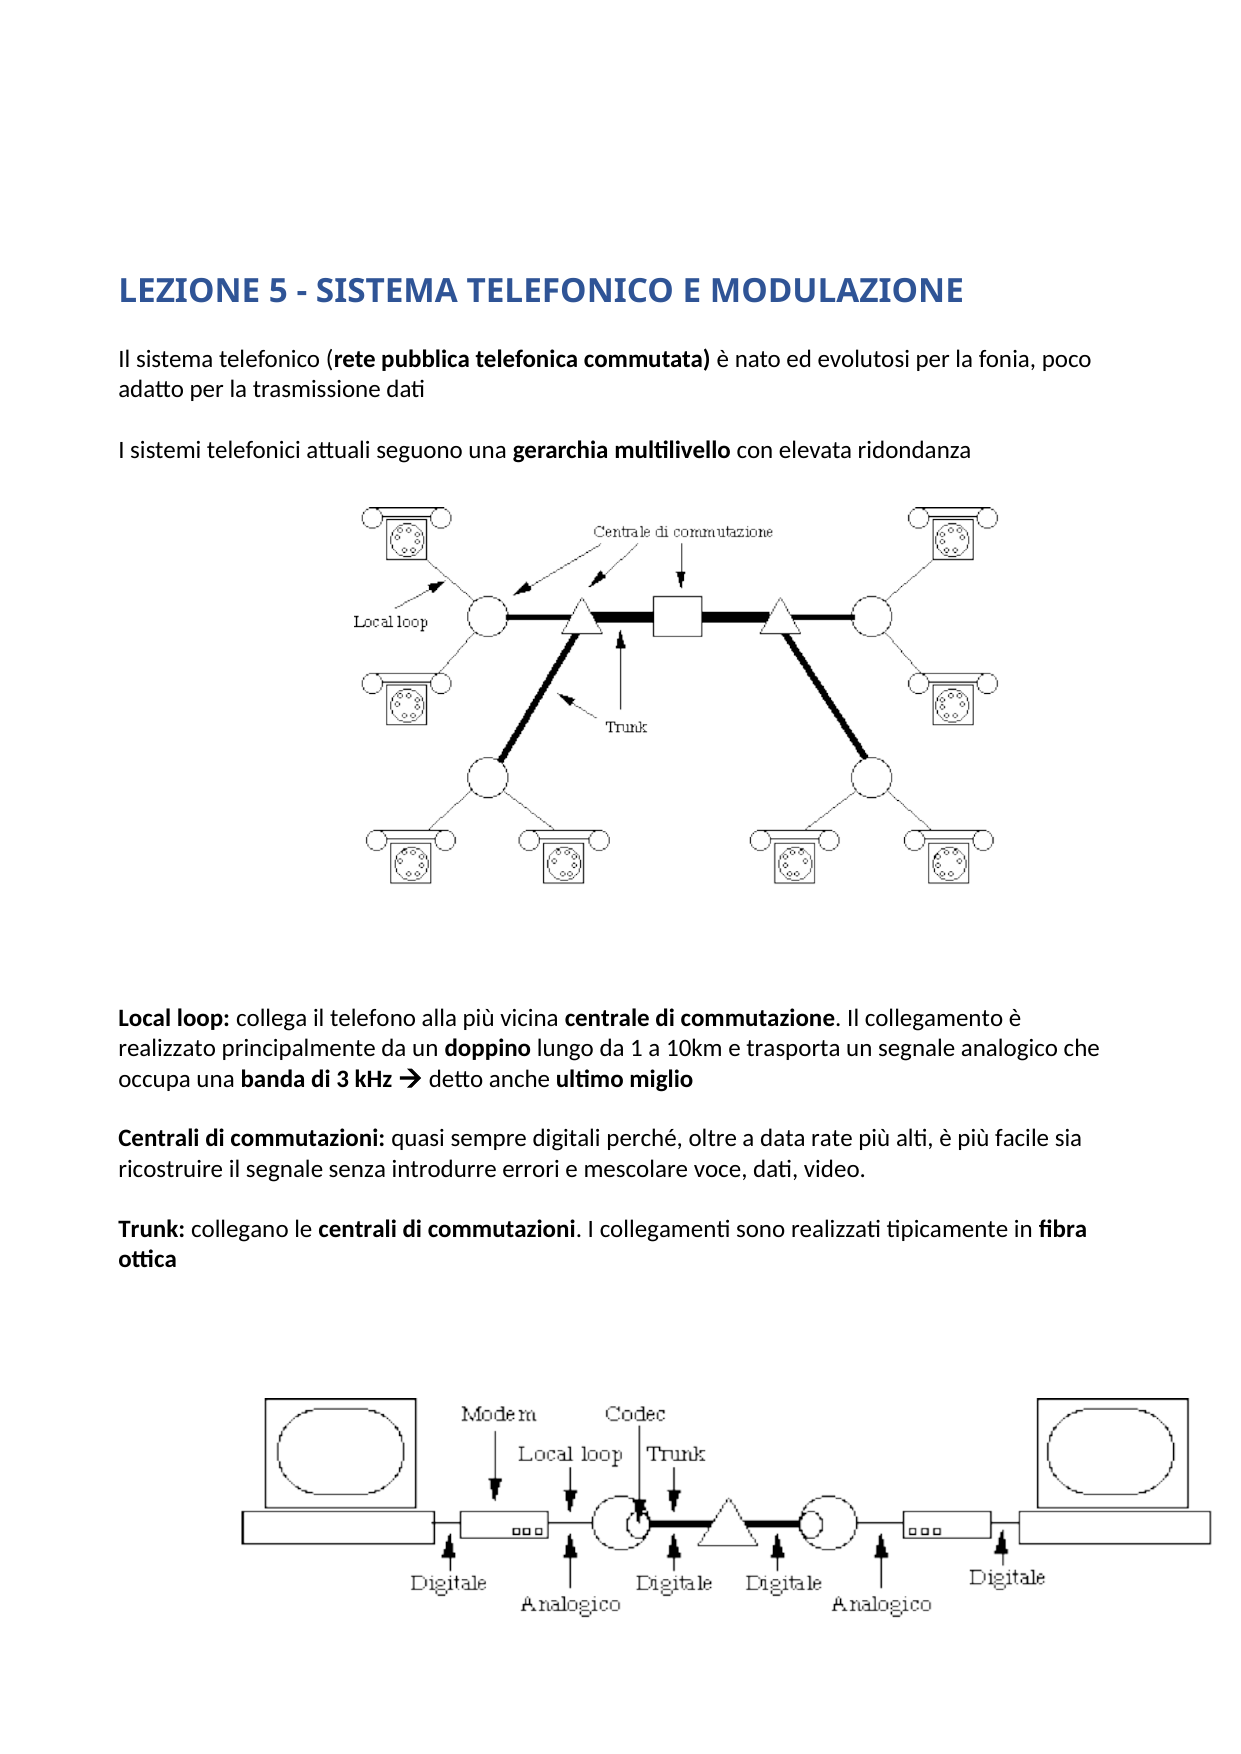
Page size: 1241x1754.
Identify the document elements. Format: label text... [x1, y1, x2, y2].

text I sistemi telefonici attuali seguono una gerarchia multilivello con elevata ridondanza [118, 434, 1122, 465]
text Centrali di commutazioni: quasi sempre digitali perché, oltre a data rate più alti, è più facile sia ricostruire il segnale senza introdurre errori e mescolare voce, dati, video. [118, 1122, 1122, 1183]
text Trunk: collegano le centrali di commutazioni. I collegamenti sono realizzati tipicamente in fibra ottica [118, 1213, 1122, 1274]
picture [228, 1362, 1233, 1624]
subtitle LEZIONE 5 - SISTEMA TELEFONICO E MODULAZIONE [118, 267, 1122, 312]
text Local loop: collega il telefono alla più vicina centrale di commutazione. Il collegamento è realizzato principalmente da un doppino lungo da 1 a 10km e trasporta un segnale analogico che occupa una banda di 3 kHz detto anche ultimo miglio [118, 1002, 1122, 1093]
text Il sistema telefonico (rete pubblica telefonica commutata) è nato ed evolutosi per la fonia, poco adatto per la trasmissione dati [118, 343, 1122, 404]
picture [322, 495, 1029, 913]
